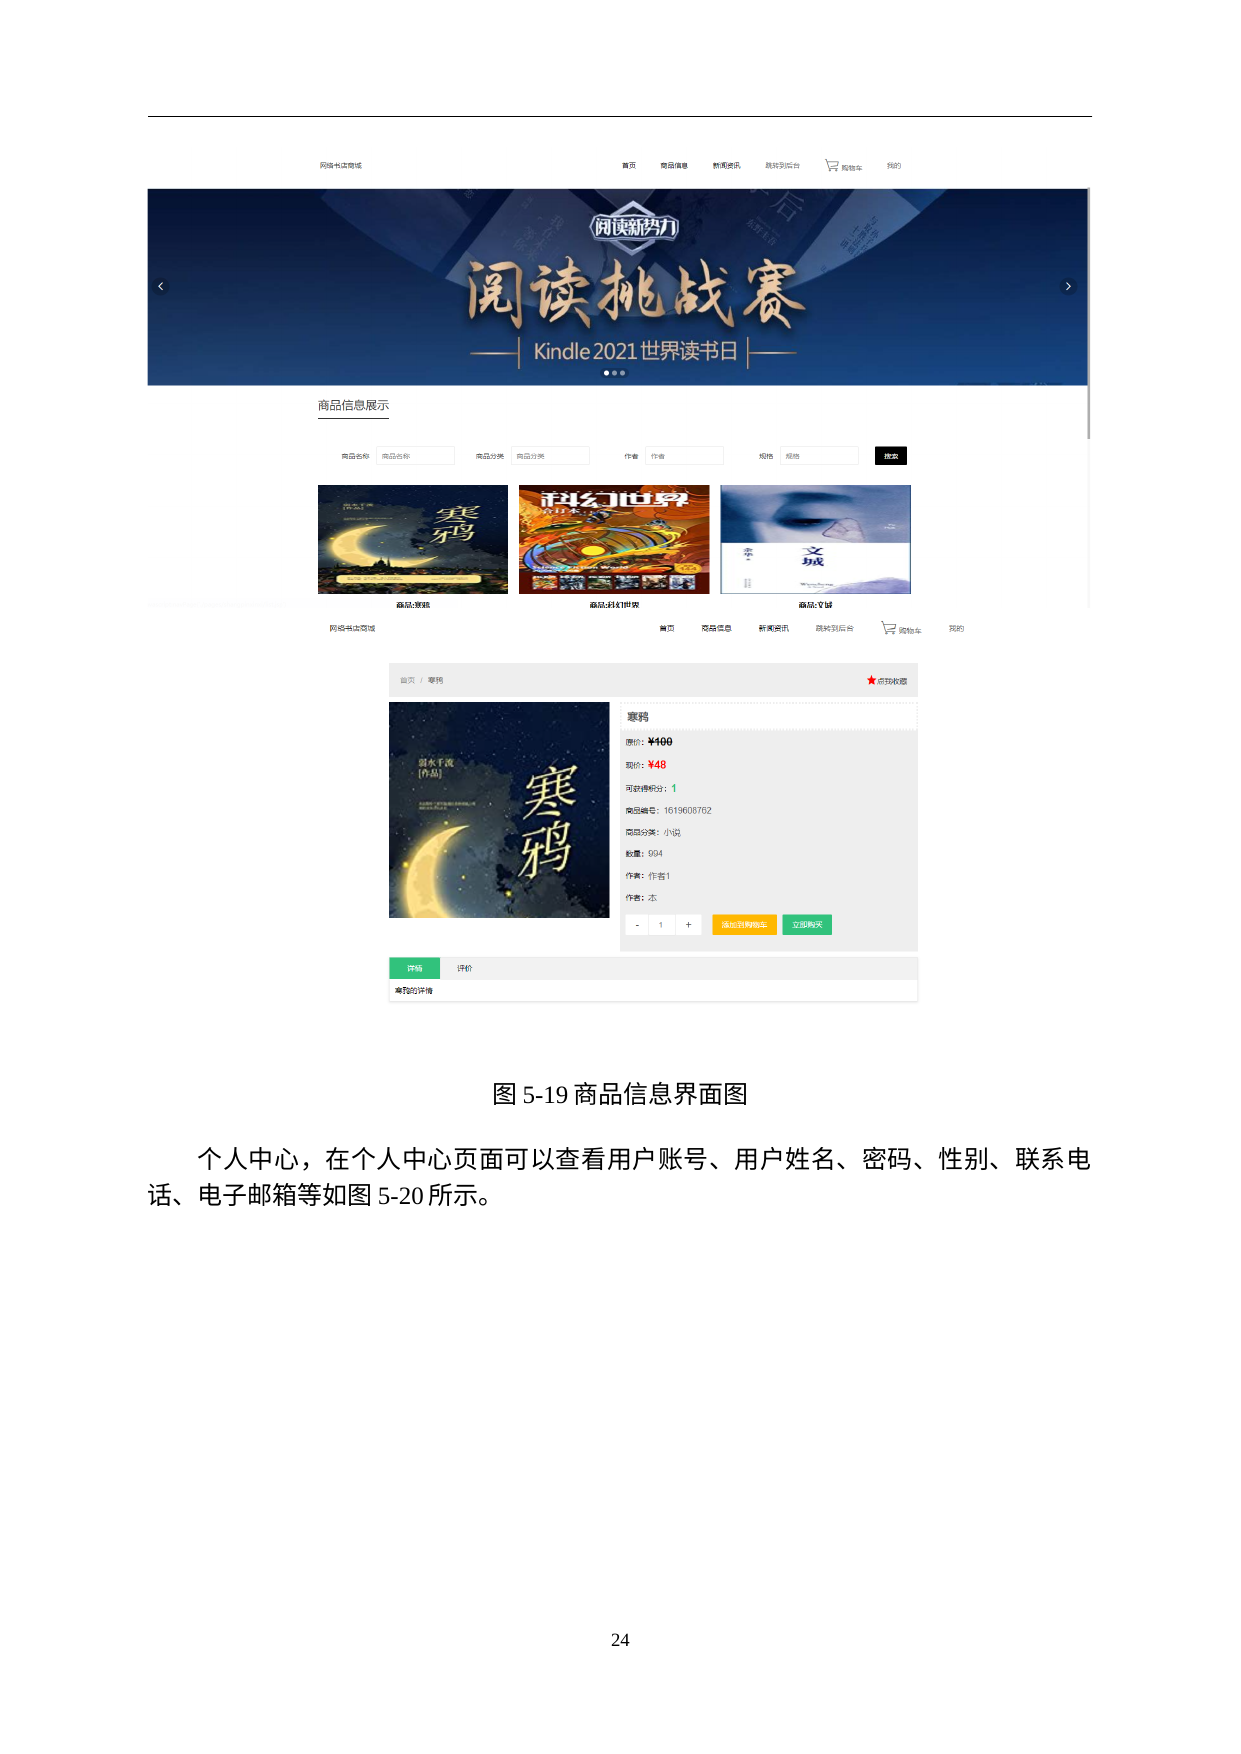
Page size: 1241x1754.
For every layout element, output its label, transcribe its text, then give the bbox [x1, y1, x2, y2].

text 图5-19商品信息界面图 [148, 1074, 1092, 1111]
picture [147, 147, 1091, 1075]
text 个人中心，在个人中心页面可以查看用户账号、用户姓名、密码、性别、联系电话、电子邮箱等如图5-20所示。 [148, 1139, 1092, 1212]
